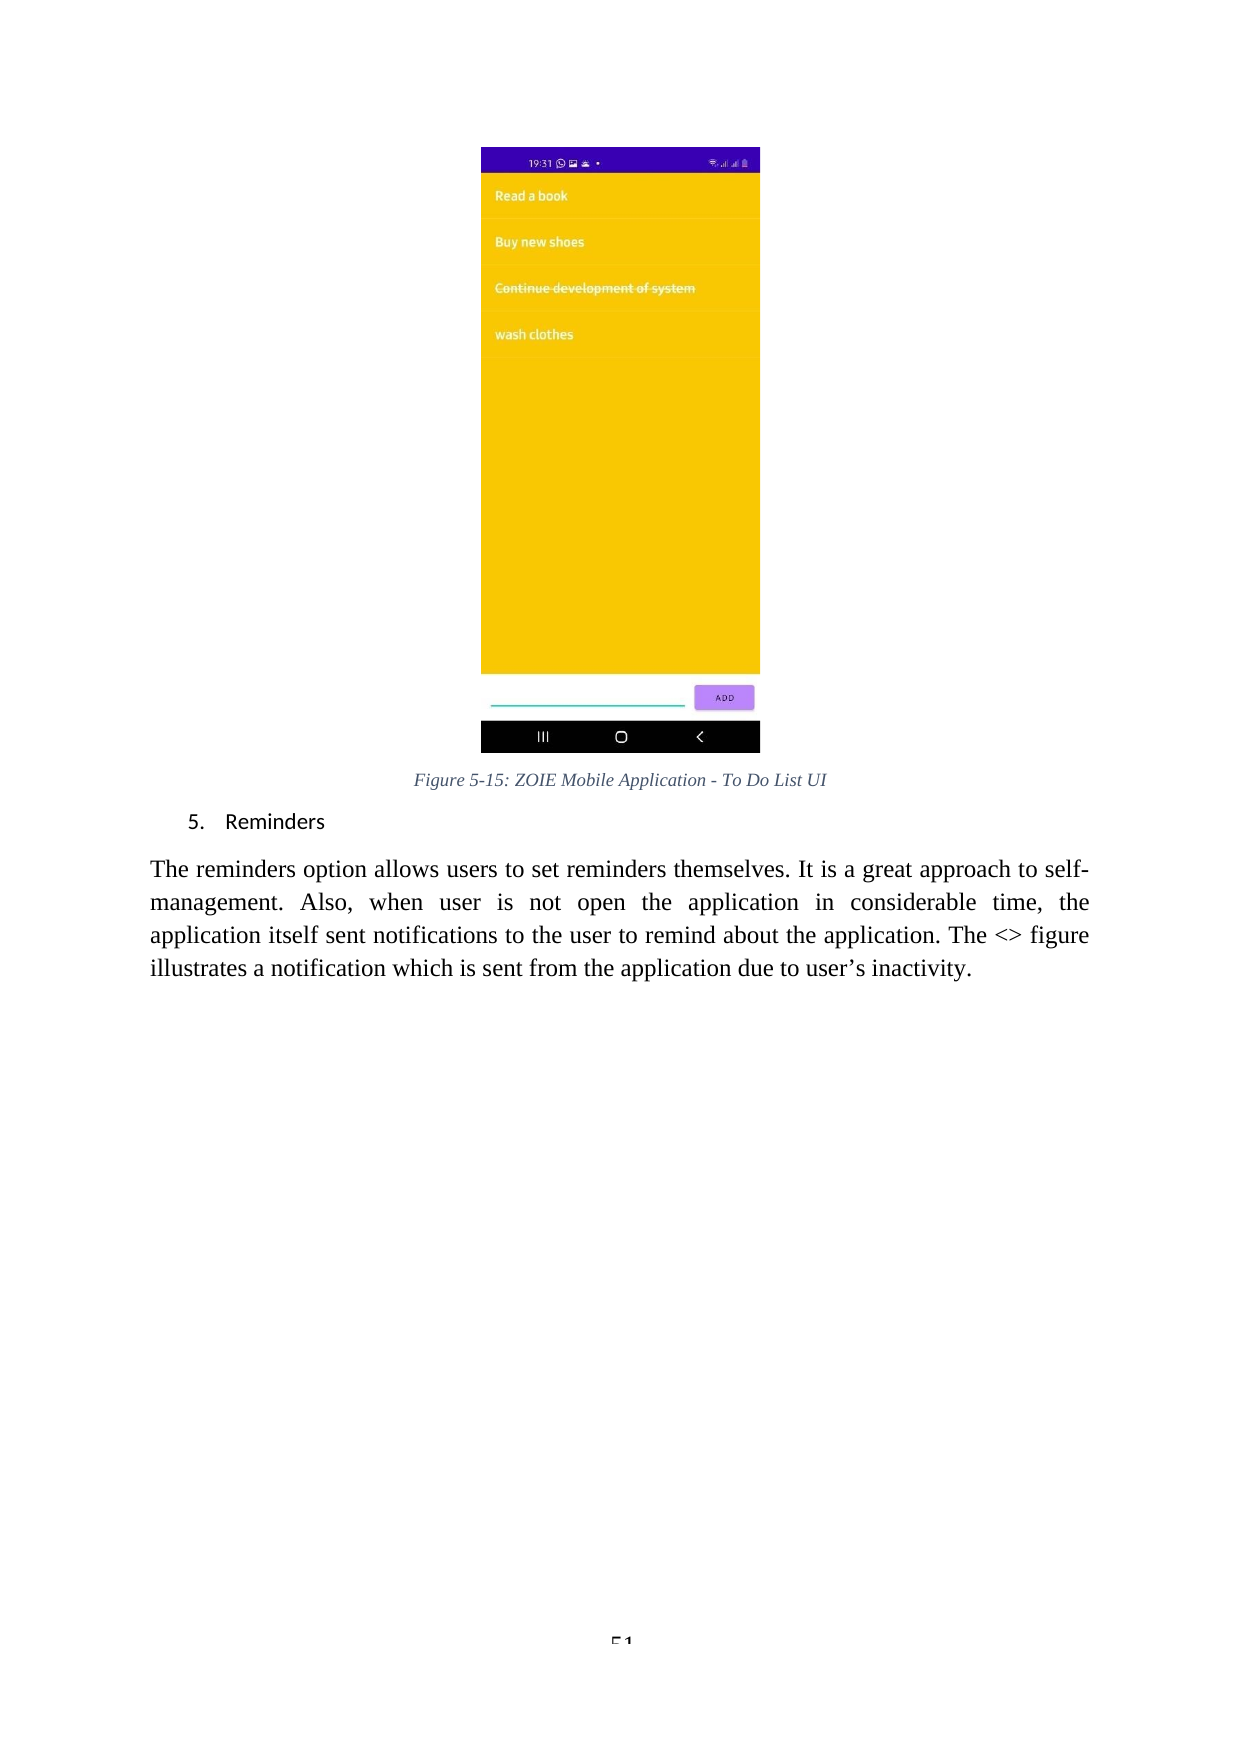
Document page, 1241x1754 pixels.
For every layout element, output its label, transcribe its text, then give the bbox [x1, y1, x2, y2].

text Figure 5-15: ZOIE Mobile Application - To Do List UI [414, 769, 1161, 791]
text The reminders option allows users to set reminders themselves. It is a great approach to self- management. Also, when user is not open the application in considerable time, the application itself sent notifications to the user to remind about the application. The <> figure illustrates a notification which is sent from the application due to user’s inactivity. [150, 854, 1091, 982]
list Reminders [187, 807, 1161, 835]
picture [481, 147, 761, 753]
